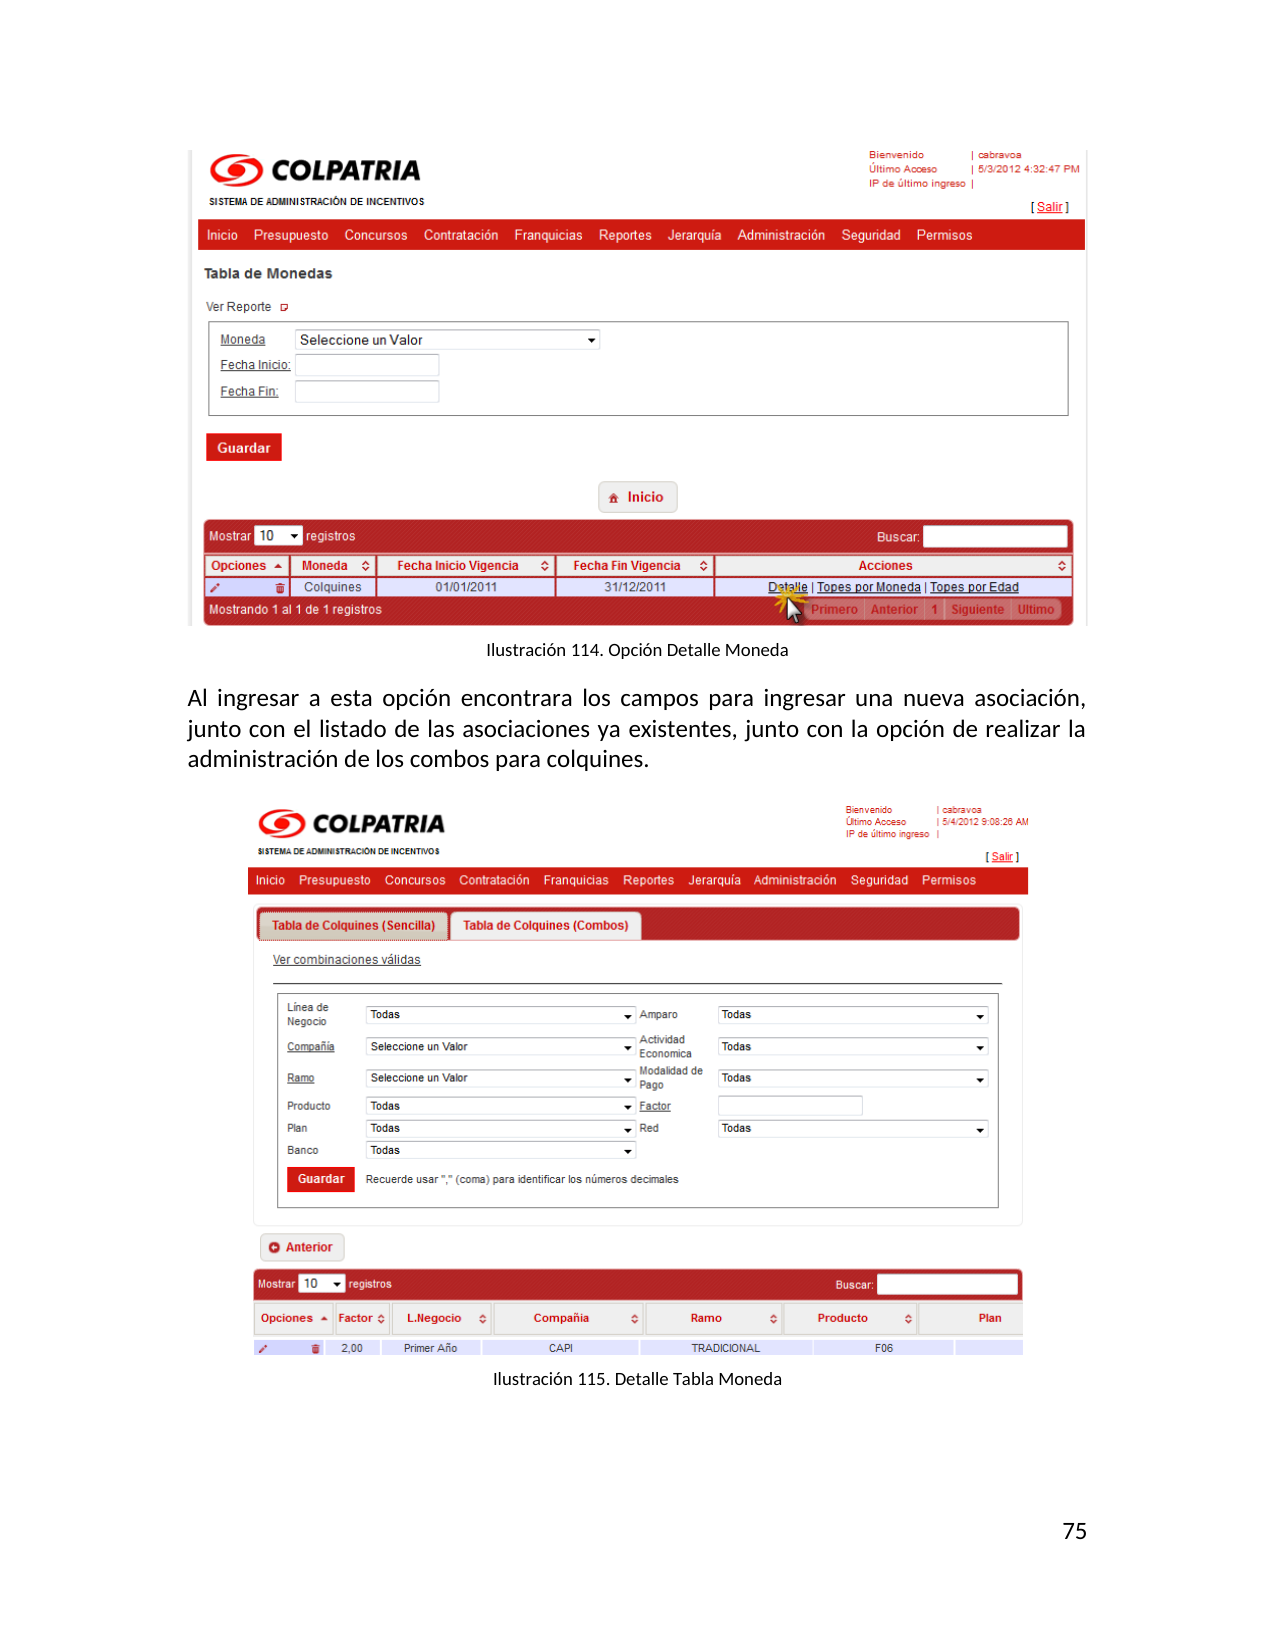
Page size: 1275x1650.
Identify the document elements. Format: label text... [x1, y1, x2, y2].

picture [246, 804, 1029, 1355]
text Ilustración 114. Opción Detalle Moneda [187, 638, 1087, 661]
text Al ingresar a esta opción encontrara los campos para ingresar una nueva asociación, junto con el listado de las asociaciones ya existentes, junto con la opción de realizar la administración de los combos para colquines. [187, 682, 1087, 774]
text Ilustración 115. Detalle Tabla Moneda [187, 1367, 1087, 1390]
picture [187, 150, 1088, 626]
